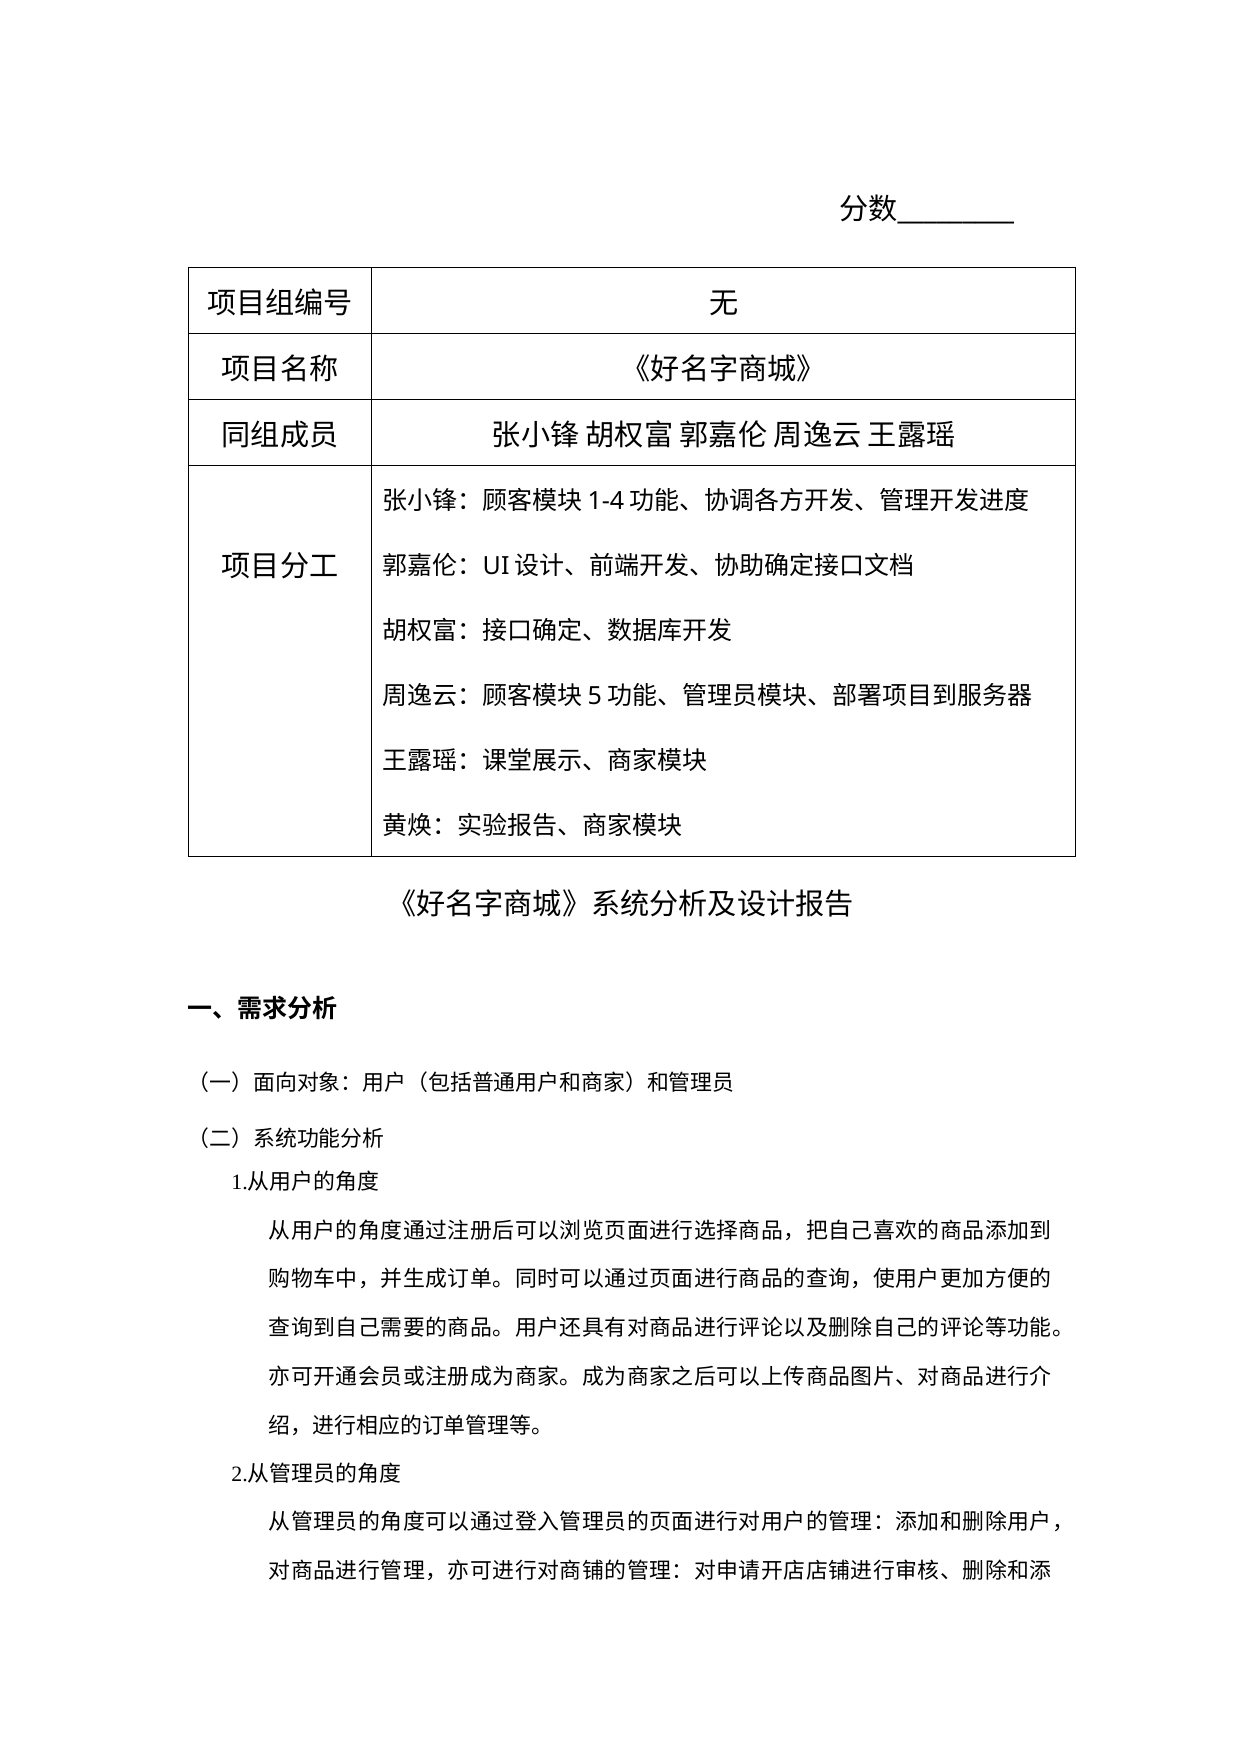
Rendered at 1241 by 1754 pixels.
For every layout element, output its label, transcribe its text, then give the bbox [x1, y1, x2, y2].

text 分数_________ [187, 174, 1053, 239]
table_cell 张小锋：顾客模块1-4功能、协调各方开发、管理开发进度 郭嘉伦：UI设计、前端开发、协助确定接口文档 胡权富：接口确定、数据库开发 周逸云：顾客模块5功能、管理员模块、部署项目到服务器 王露瑶：课堂展示、商家模块 黄焕：实验报告、商家模块 [372, 466, 1075, 856]
title 一、需求分析 [187, 974, 1053, 1039]
text 从用户的角度通过注册后可以浏览页面进行选择商品，把自己喜欢的商品添加到购物车中，并生成订单。同时可以通过页面进行商品的查询，使用户更加方便的查询到自己需要的商品。用户还具有对商品进行评论以及删除自己的评论等功能。亦可开通会员或注册成为商家。成为商家之后可以上传商品图片、对商品进行介绍，进行相应的订单管理等。 [269, 1212, 1053, 1440]
table_cell 《好名字商城》 [372, 334, 1075, 399]
text 《好名字商城》系统分析及设计报告 [187, 869, 1053, 934]
table_cell 同组成员 [189, 400, 371, 465]
table_cell 项目名称 [189, 334, 371, 399]
text 1.从用户的角度 [187, 1164, 1053, 1196]
text 2.从管理员的角度 [187, 1456, 1053, 1488]
table_cell 张小锋 胡权富 郭嘉伦 周逸云 王露瑶 [372, 400, 1075, 465]
table_header 项目组编号 [189, 268, 371, 333]
text （一）面向对象：用户（包括普通用户和商家）和管理员 [187, 1064, 1053, 1097]
text （二）系统功能分析 [187, 1120, 1053, 1153]
table_header 无 [372, 268, 1075, 333]
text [269, 1504, 1053, 1585]
table_cell 项目分工 [189, 466, 371, 856]
